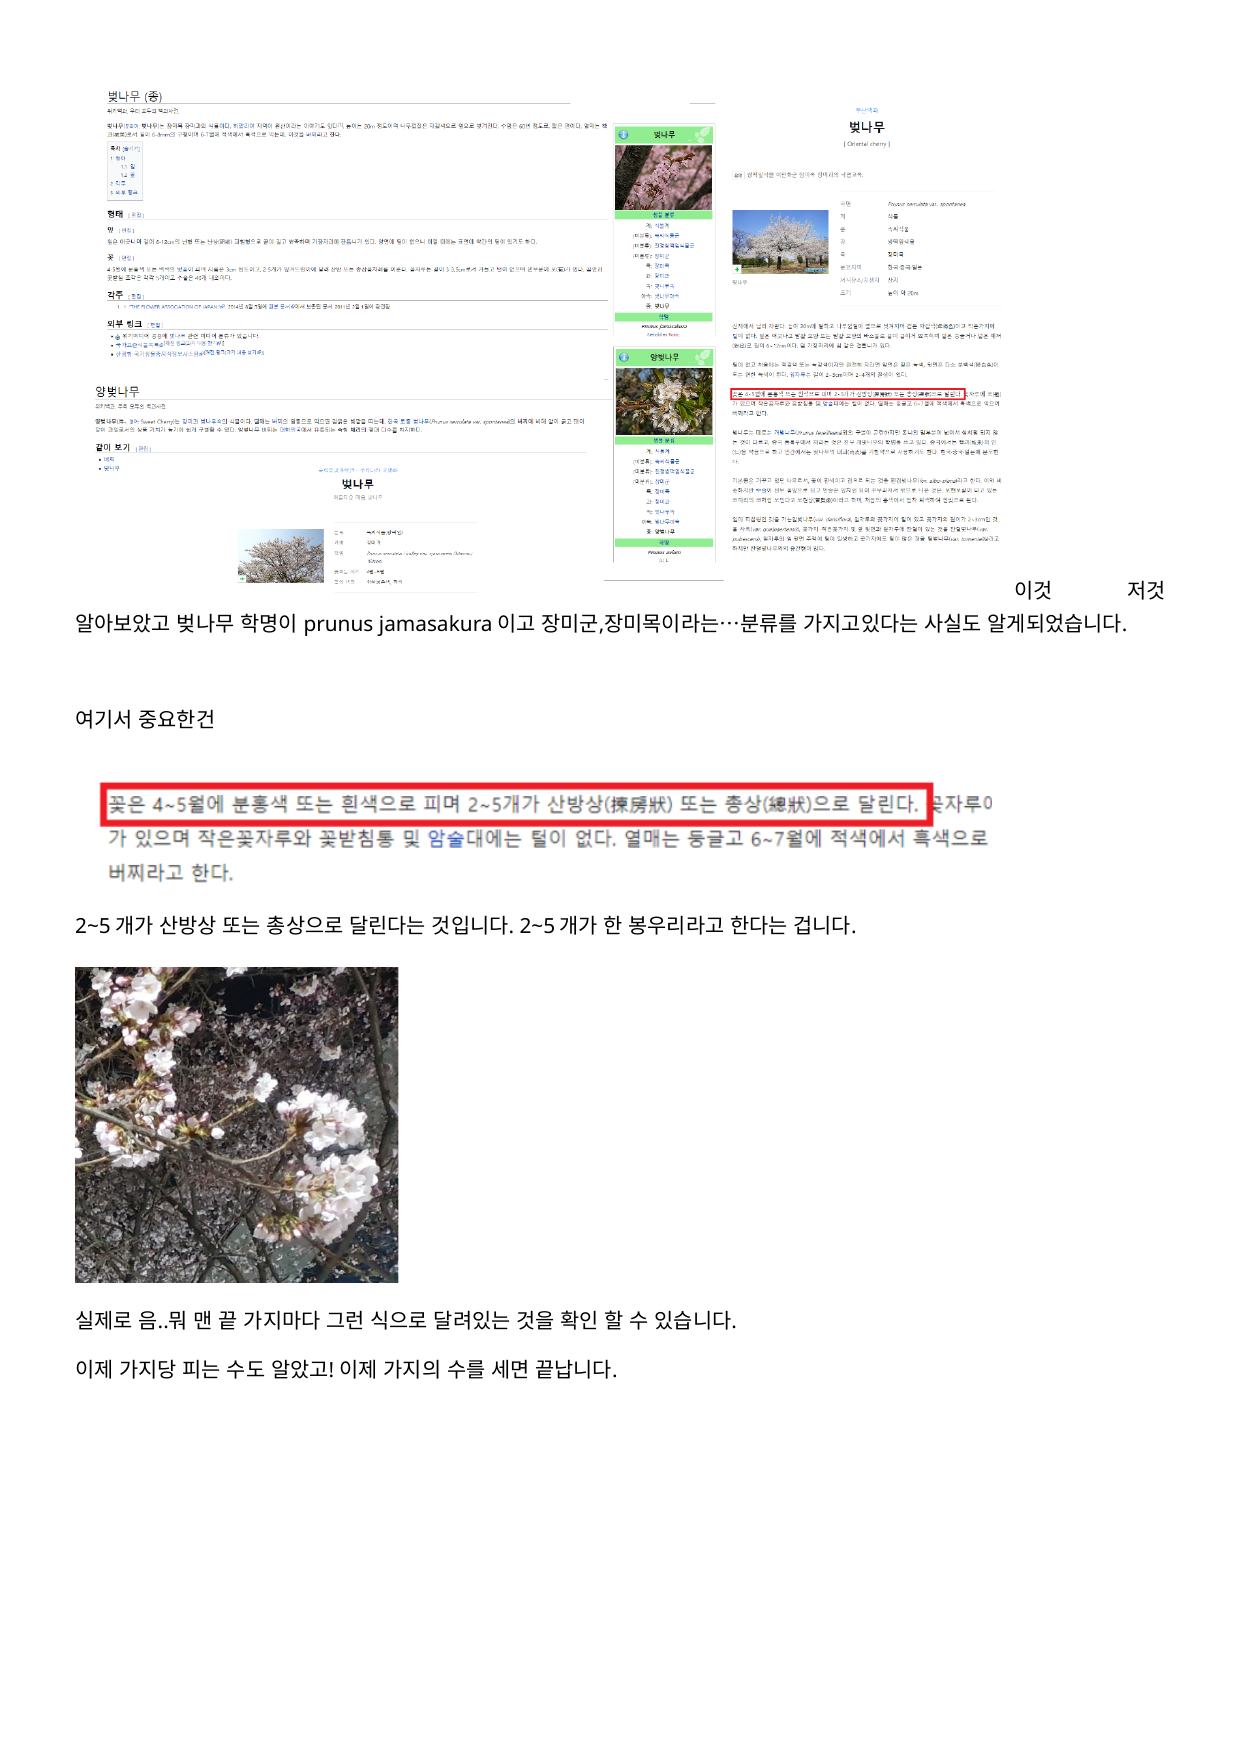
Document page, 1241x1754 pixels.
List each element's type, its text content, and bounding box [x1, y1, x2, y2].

text 2~5개가 산방상 또는 총상으로 달린다는 것입니다. 2~5개가 한 봉우리라고 한다는 겁니다. [75, 909, 1165, 939]
picture [75, 75, 1014, 599]
picture [75, 967, 399, 1283]
text 실제로 음..뭐 맨 끝 가지마다 그런 식으로 달려있는 것을 확인 할 수 있습니다. [75, 958, 1165, 1334]
picture [75, 752, 1014, 891]
text 이제 가지당 피는 수도 알았고! 이제 가지의 수를 세면 끝납니다. [75, 1353, 1165, 1384]
text 여기서 중요한건 [75, 703, 1165, 734]
